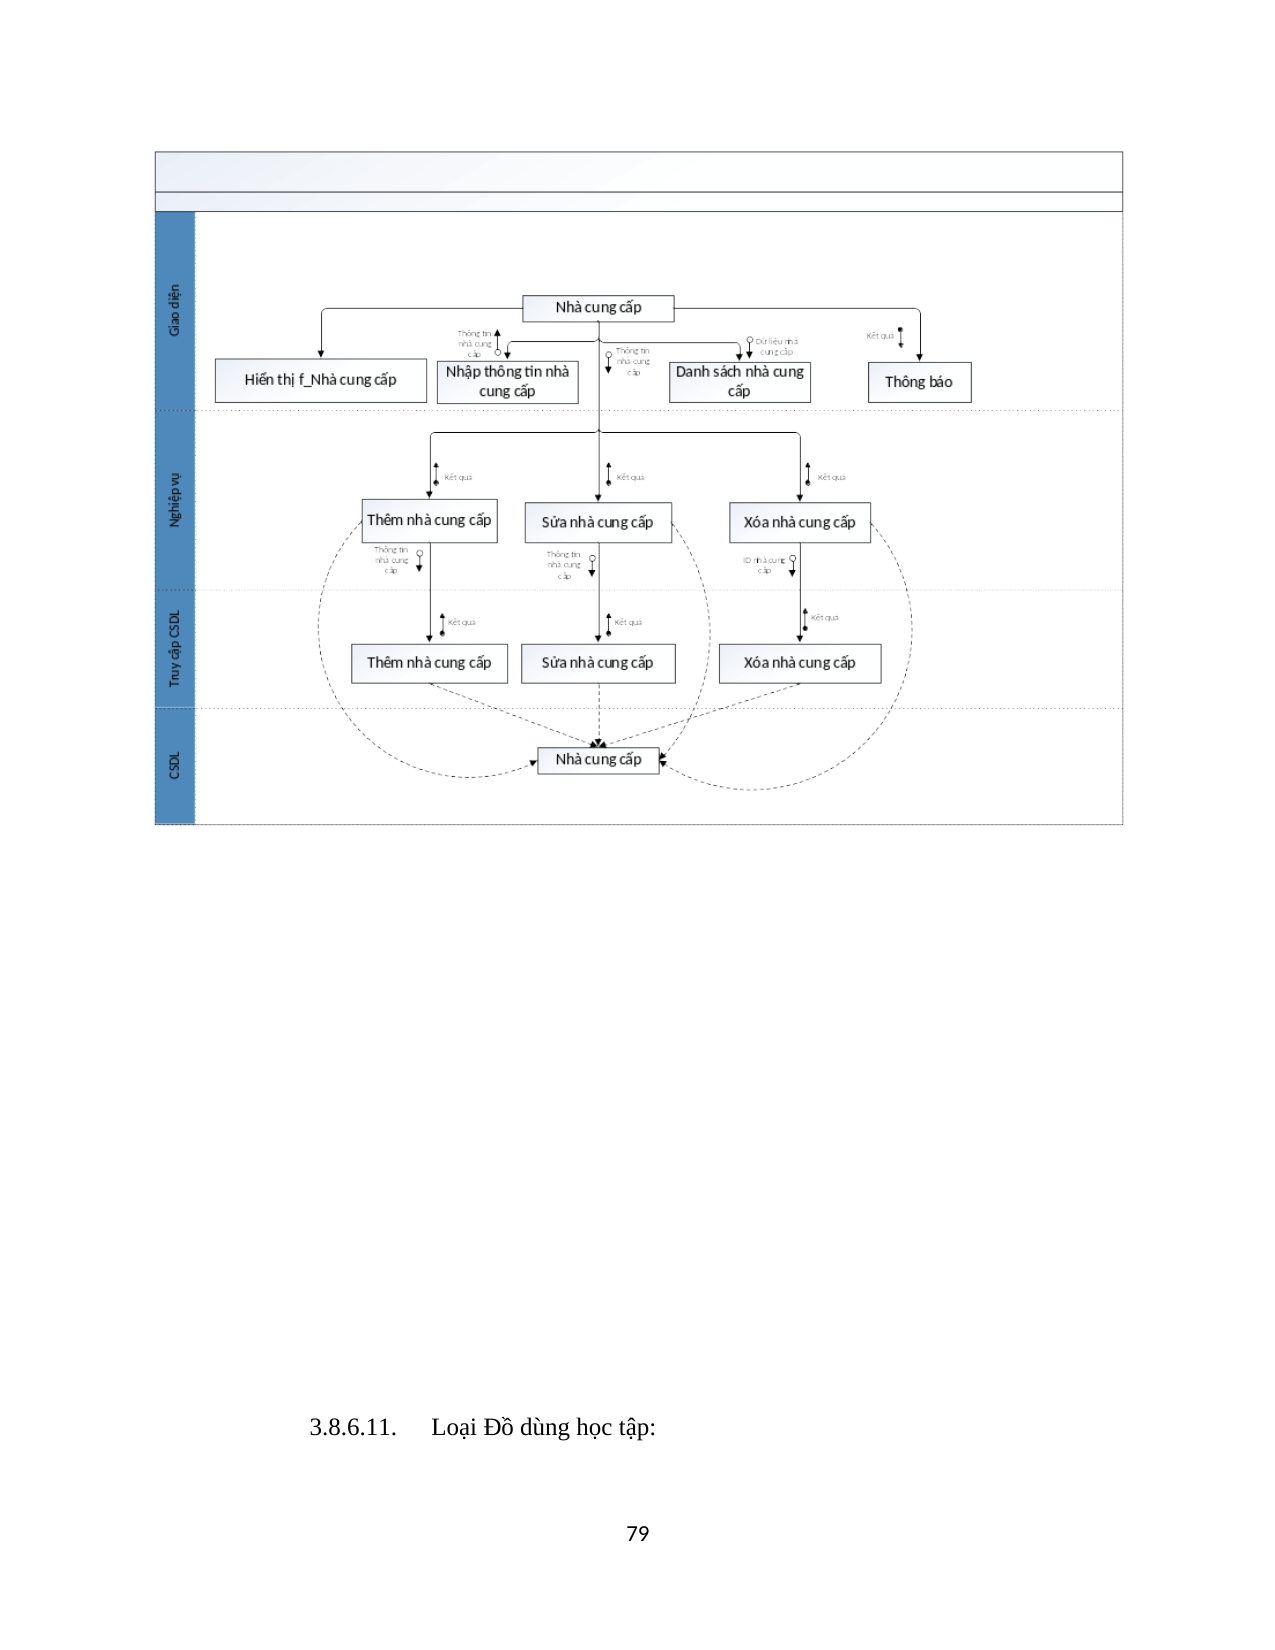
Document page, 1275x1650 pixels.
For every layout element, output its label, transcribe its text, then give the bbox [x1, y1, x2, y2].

list Loại Đồ dùng học tập: [309, 1412, 1125, 1441]
